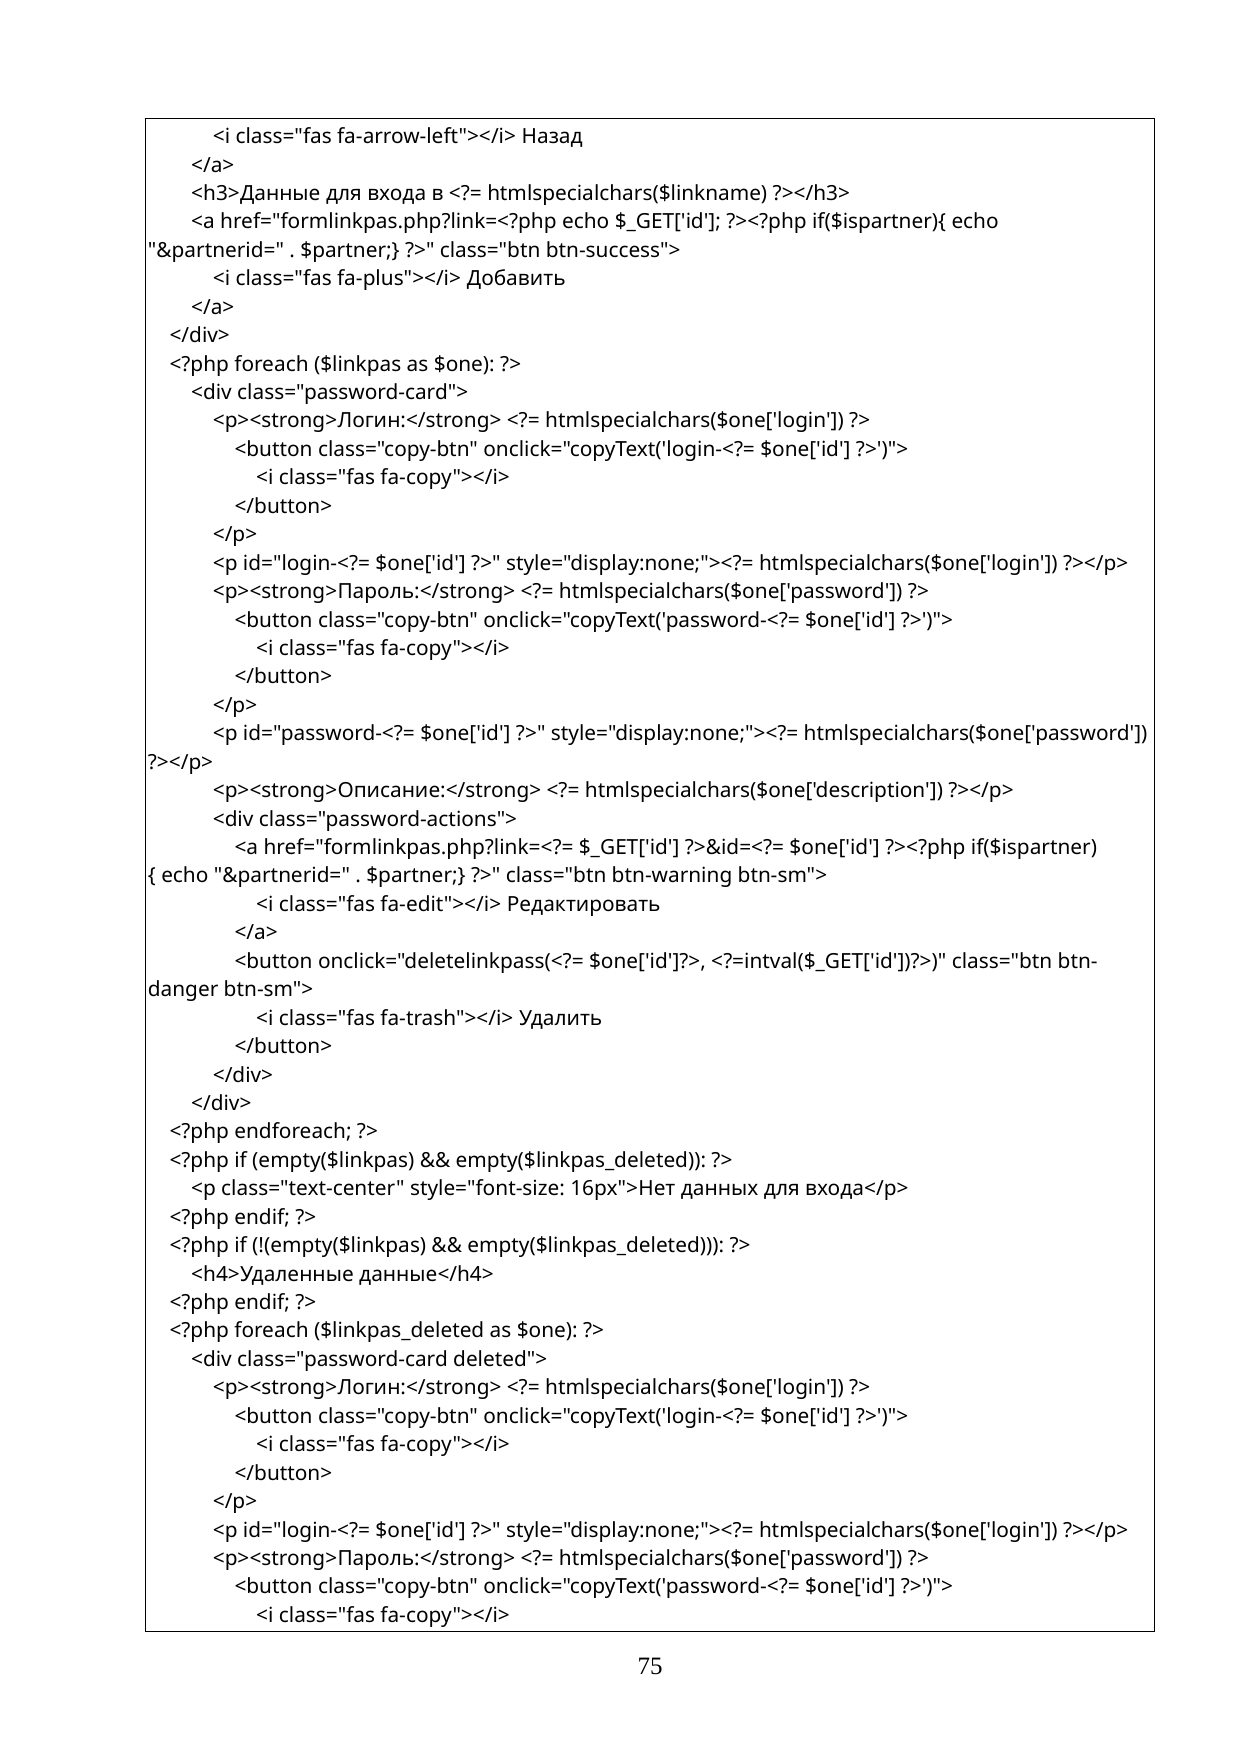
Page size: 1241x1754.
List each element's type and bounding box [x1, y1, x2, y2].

text [146, 119, 1154, 1631]
